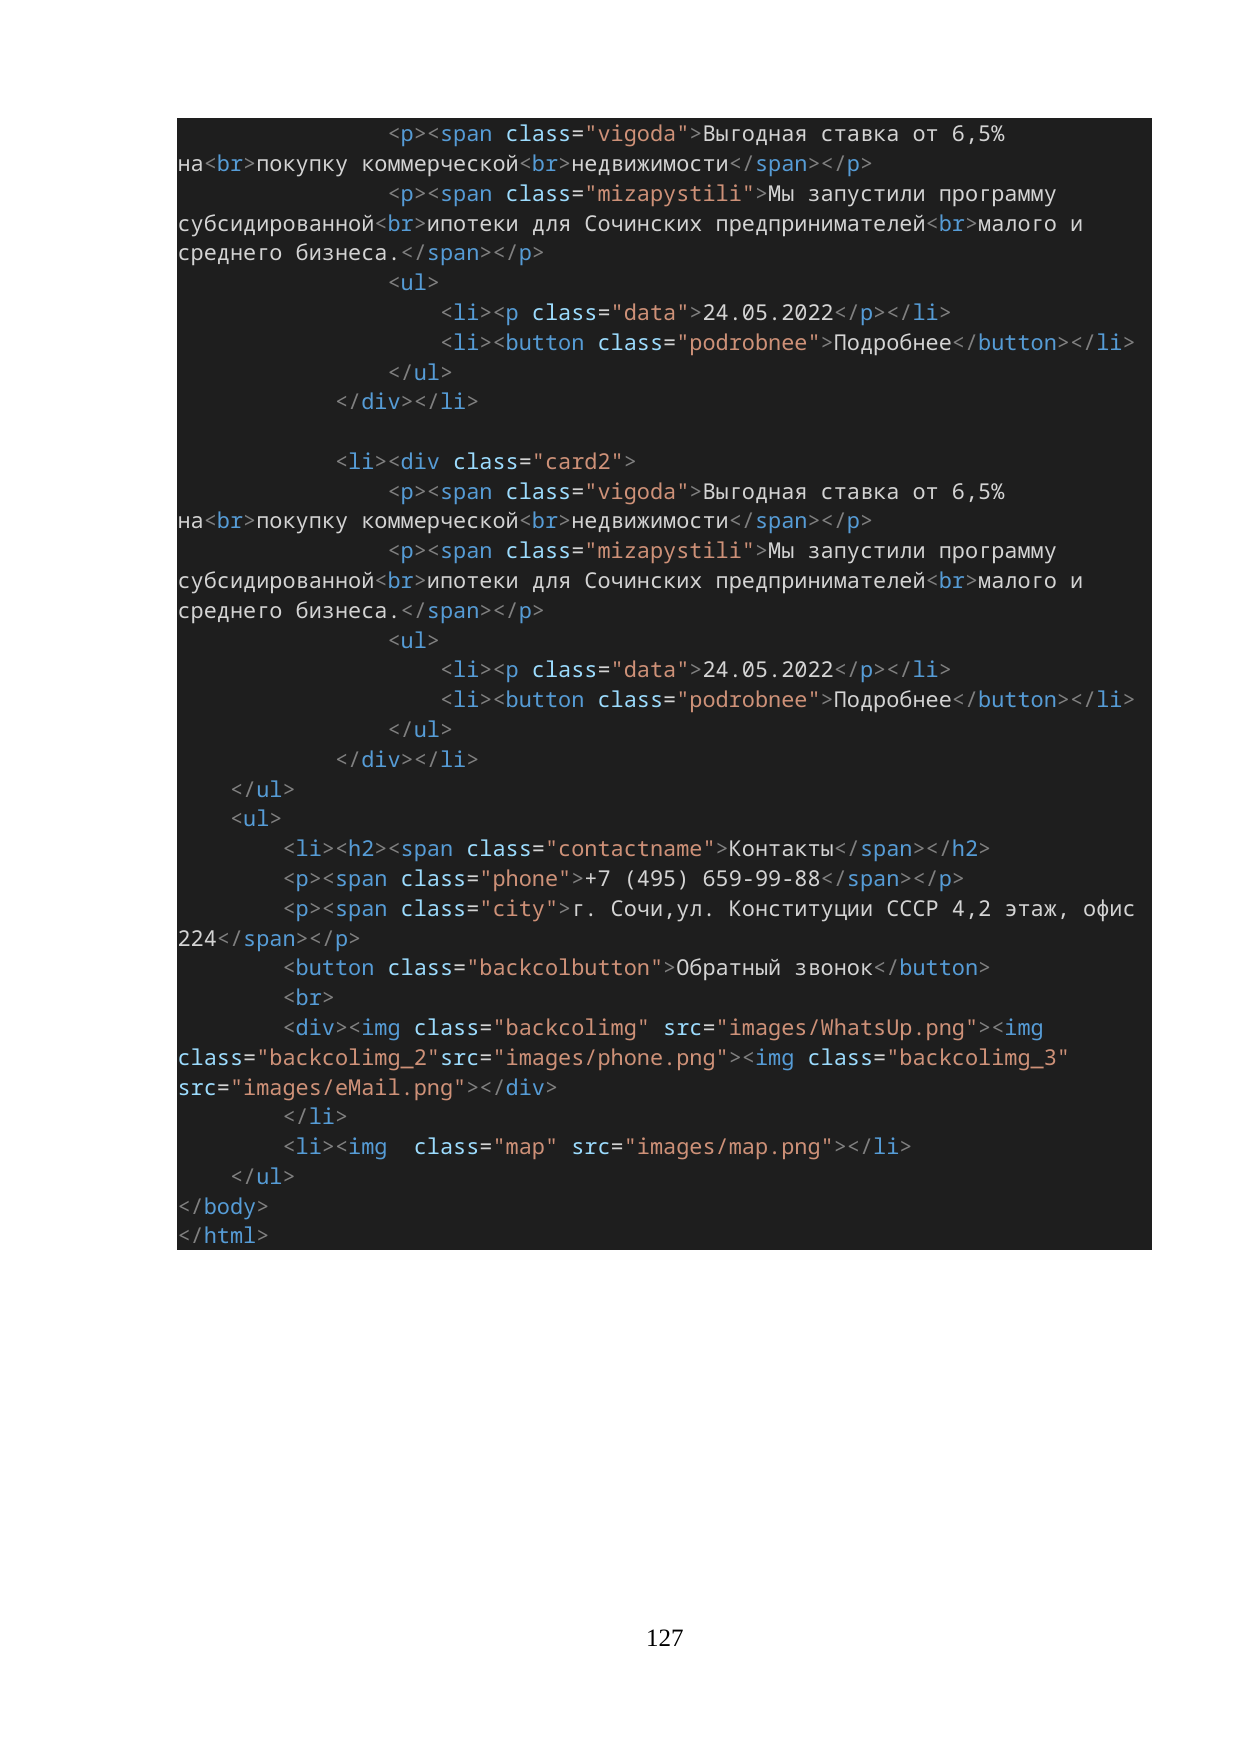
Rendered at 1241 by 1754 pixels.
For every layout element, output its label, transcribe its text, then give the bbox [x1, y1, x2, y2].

text <p><span class="vigoda">Выгодная ставка от 6,5% на<br>покупку коммерческой<br>недвижимости</span></p> [177, 118, 1152, 178]
text <ul> [177, 624, 1152, 654]
text </body> [177, 1191, 1152, 1220]
text <p><span class="vigoda">Выгодная ставка от 6,5% на<br>покупку коммерческой<br>недвижимости</span></p> [177, 476, 1152, 535]
text <p><span class="city">г. Сочи,ул. Конституции СССР 4,2 этаж, офис 224</span></p> [177, 893, 1152, 952]
text <ul> [177, 267, 1152, 297]
text <li><p class="data">24.05.2022</p></li> [177, 654, 1152, 684]
text <div><img class="backcolimg" src="images/WhatsUp.png"><img class="backcolimg_2"src="images/phone.png"><img class="backcolimg_3" src="images/eMail.png"></div> [177, 1012, 1152, 1101]
text </ul> [177, 1161, 1152, 1191]
text <button class="backcolbutton">Обратный звонок</button> [177, 952, 1152, 982]
text <li><div class="card2"> [177, 446, 1152, 476]
text </li> [177, 1101, 1152, 1131]
text <li><img class="map" src="images/map.png"></li> [177, 1131, 1152, 1161]
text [177, 178, 1152, 267]
text </ul> [177, 356, 1152, 386]
text </ul> [177, 773, 1152, 803]
text <br> [177, 982, 1152, 1012]
text <ul> [177, 803, 1152, 833]
text <li><h2><span class="contactname">Контакты</span></h2> [177, 833, 1152, 863]
text </ul> [177, 714, 1152, 744]
text <li><button class="podrobnee">Подробнее</button></li> [177, 327, 1152, 356]
text </html> [177, 1220, 1152, 1250]
text </div></li> [177, 386, 1152, 416]
text </div></li> [177, 744, 1152, 773]
text <li><p class="data">24.05.2022</p></li> [177, 297, 1152, 327]
text <p><span class="phone">+7 (495) 659-99-88</span></p> [177, 863, 1152, 893]
text <li><button class="podrobnee">Подробнее</button></li> [177, 684, 1152, 714]
